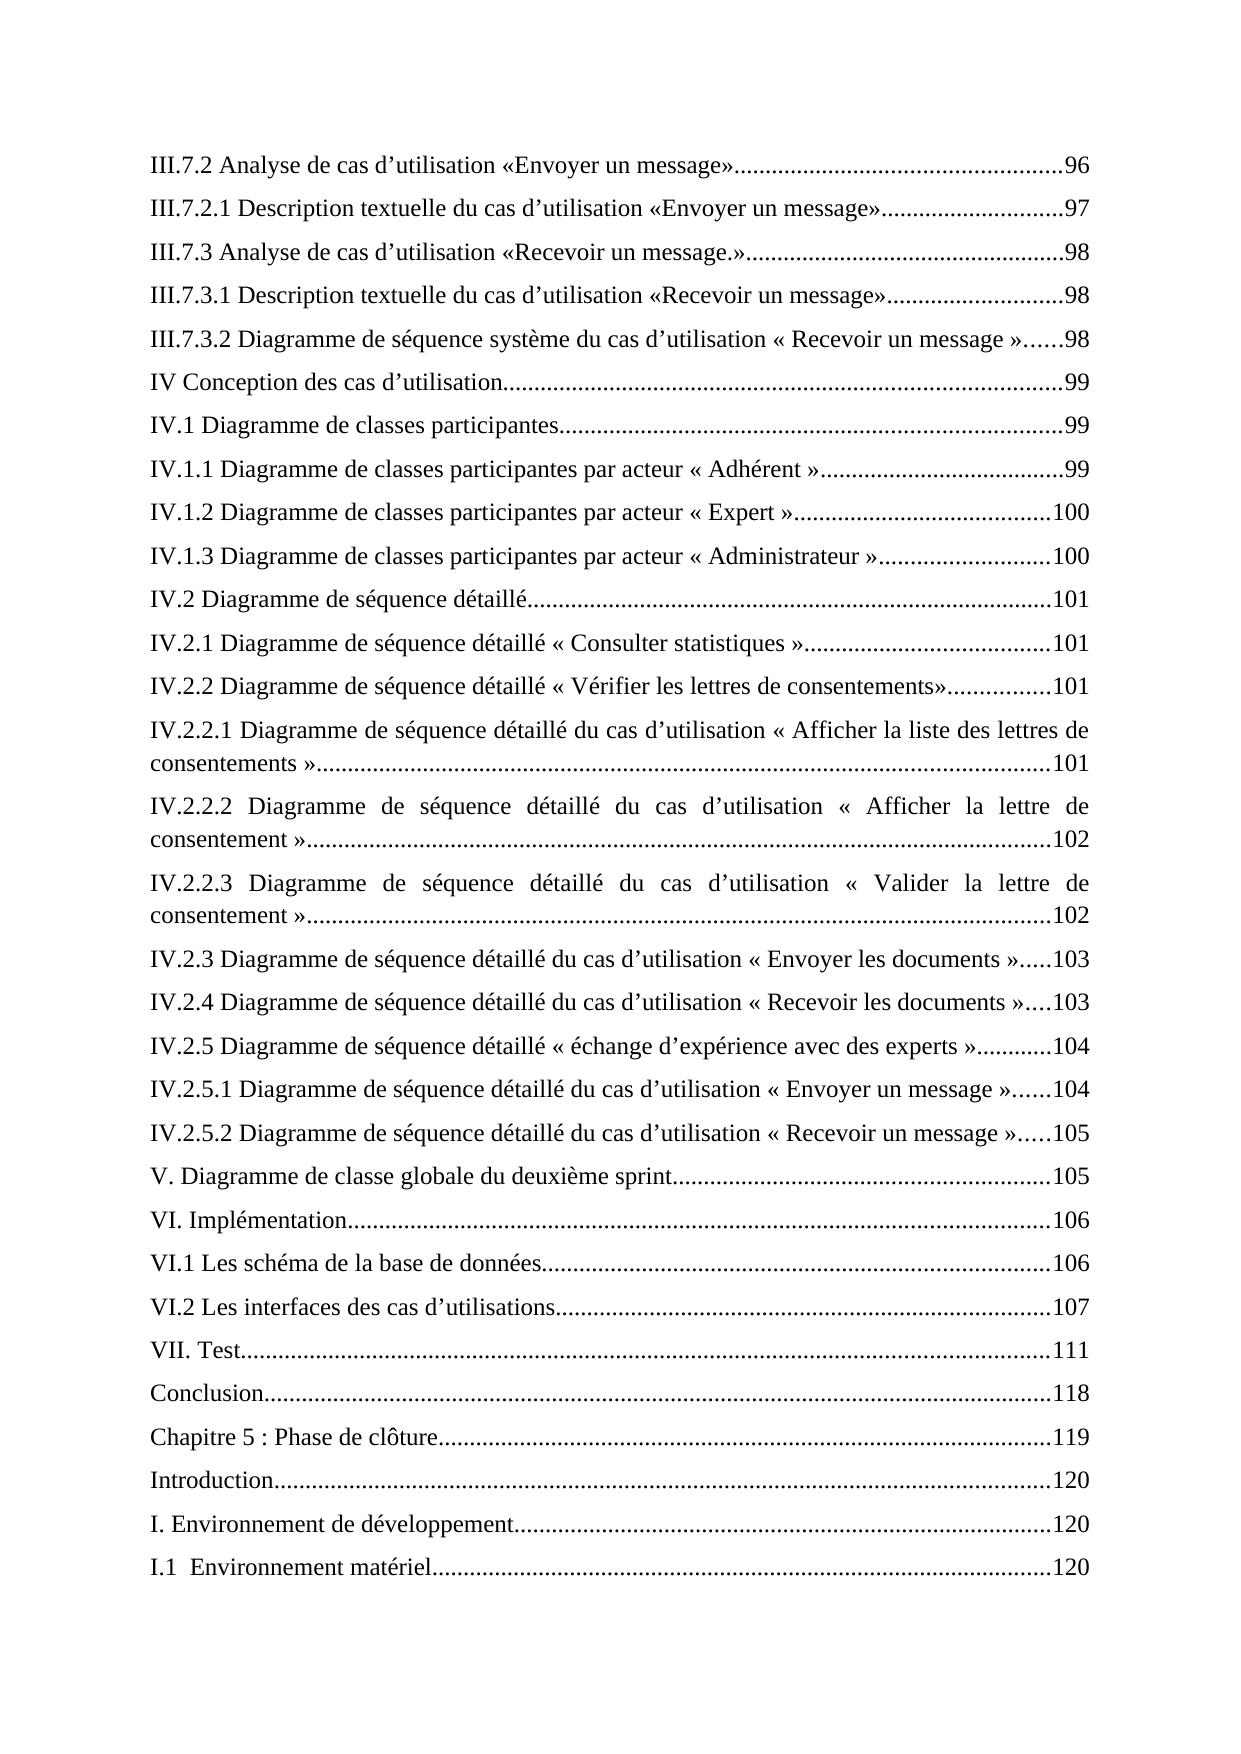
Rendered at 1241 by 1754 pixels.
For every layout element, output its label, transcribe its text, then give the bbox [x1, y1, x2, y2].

text IV.2.5.2 Diagramme de séquence détaillé du cas d’utilisation « Recevoir un message » 105 [150, 1118, 1090, 1147]
text IV.2 Diagramme de séquence détaillé 101 [150, 584, 1090, 613]
text III.7.2 Analyse de cas d’utilisation «Envoyer un message» 96 [150, 150, 1090, 179]
text IV.1.2 Diagramme de classes participantes par acteur « Expert » 100 [150, 497, 1090, 526]
text III.7.3 Analyse de cas d’utilisation «Recevoir un message.» 98 [150, 237, 1090, 266]
text IV.1 Diagramme de classes participantes 99 [150, 411, 1090, 439]
text IV.2.5 Diagramme de séquence détaillé « échange d’expérience avec des experts » 104 [150, 1031, 1090, 1060]
text VI.2 Les interfaces des cas d’utilisations 107 [150, 1292, 1090, 1320]
text IV.2.2 Diagramme de séquence détaillé « Vérifier les lettres de consentements» 101 [150, 671, 1090, 700]
text VI.1 Les schéma de la base de données 106 [150, 1248, 1090, 1277]
text IV.2.5.1 Diagramme de séquence détaillé du cas d’utilisation « Envoyer un message » 104 [150, 1074, 1090, 1103]
text Introduction 120 [150, 1465, 1090, 1494]
text IV Conception des cas d’utilisation 99 [150, 367, 1090, 396]
text IV.2.2.2 Diagramme de séquence détaillé du cas d’utilisation « Afficher la lettre de consentement » 102 [150, 791, 1090, 853]
text III.7.3.1 Description textuelle du cas d’utilisation «Recevoir un message» 98 [150, 280, 1090, 309]
text III.7.2.1 Description textuelle du cas d’utilisation «Envoyer un message» 97 [150, 193, 1090, 222]
text V. Diagramme de classe globale du deuxième sprint 105 [150, 1161, 1090, 1190]
text IV.2.2.3 Diagramme de séquence détaillé du cas d’utilisation « Valider la lettre de consentement » 102 [150, 868, 1090, 929]
text Conclusion 118 [150, 1378, 1090, 1407]
text IV.1.3 Diagramme de classes participantes par acteur « Administrateur » 100 [150, 541, 1090, 570]
text IV.1.1 Diagramme de classes participantes par acteur « Adhérent » 99 [150, 454, 1090, 483]
text VI. Implémentation 106 [150, 1205, 1090, 1233]
text IV.2.2.1 Diagramme de séquence détaillé du cas d’utilisation « Afficher la liste des lettres de consentements » 101 [150, 715, 1090, 776]
text I.1 Environnement matériel 120 [150, 1552, 1090, 1581]
text III.7.3.2 Diagramme de séquence système du cas d’utilisation « Recevoir un message » 98 [150, 324, 1090, 352]
text IV.2.4 Diagramme de séquence détaillé du cas d’utilisation « Recevoir les documents » 103 [150, 987, 1090, 1016]
text I. Environnement de développement 120 [150, 1509, 1090, 1537]
text IV.2.3 Diagramme de séquence détaillé du cas d’utilisation « Envoyer les documents » 103 [150, 944, 1090, 973]
text VII. Test 111 [150, 1335, 1090, 1364]
text IV.2.1 Diagramme de séquence détaillé « Consulter statistiques » 101 [150, 628, 1090, 657]
text Chapitre 5 : Phase de clôture 119 [150, 1422, 1090, 1451]
